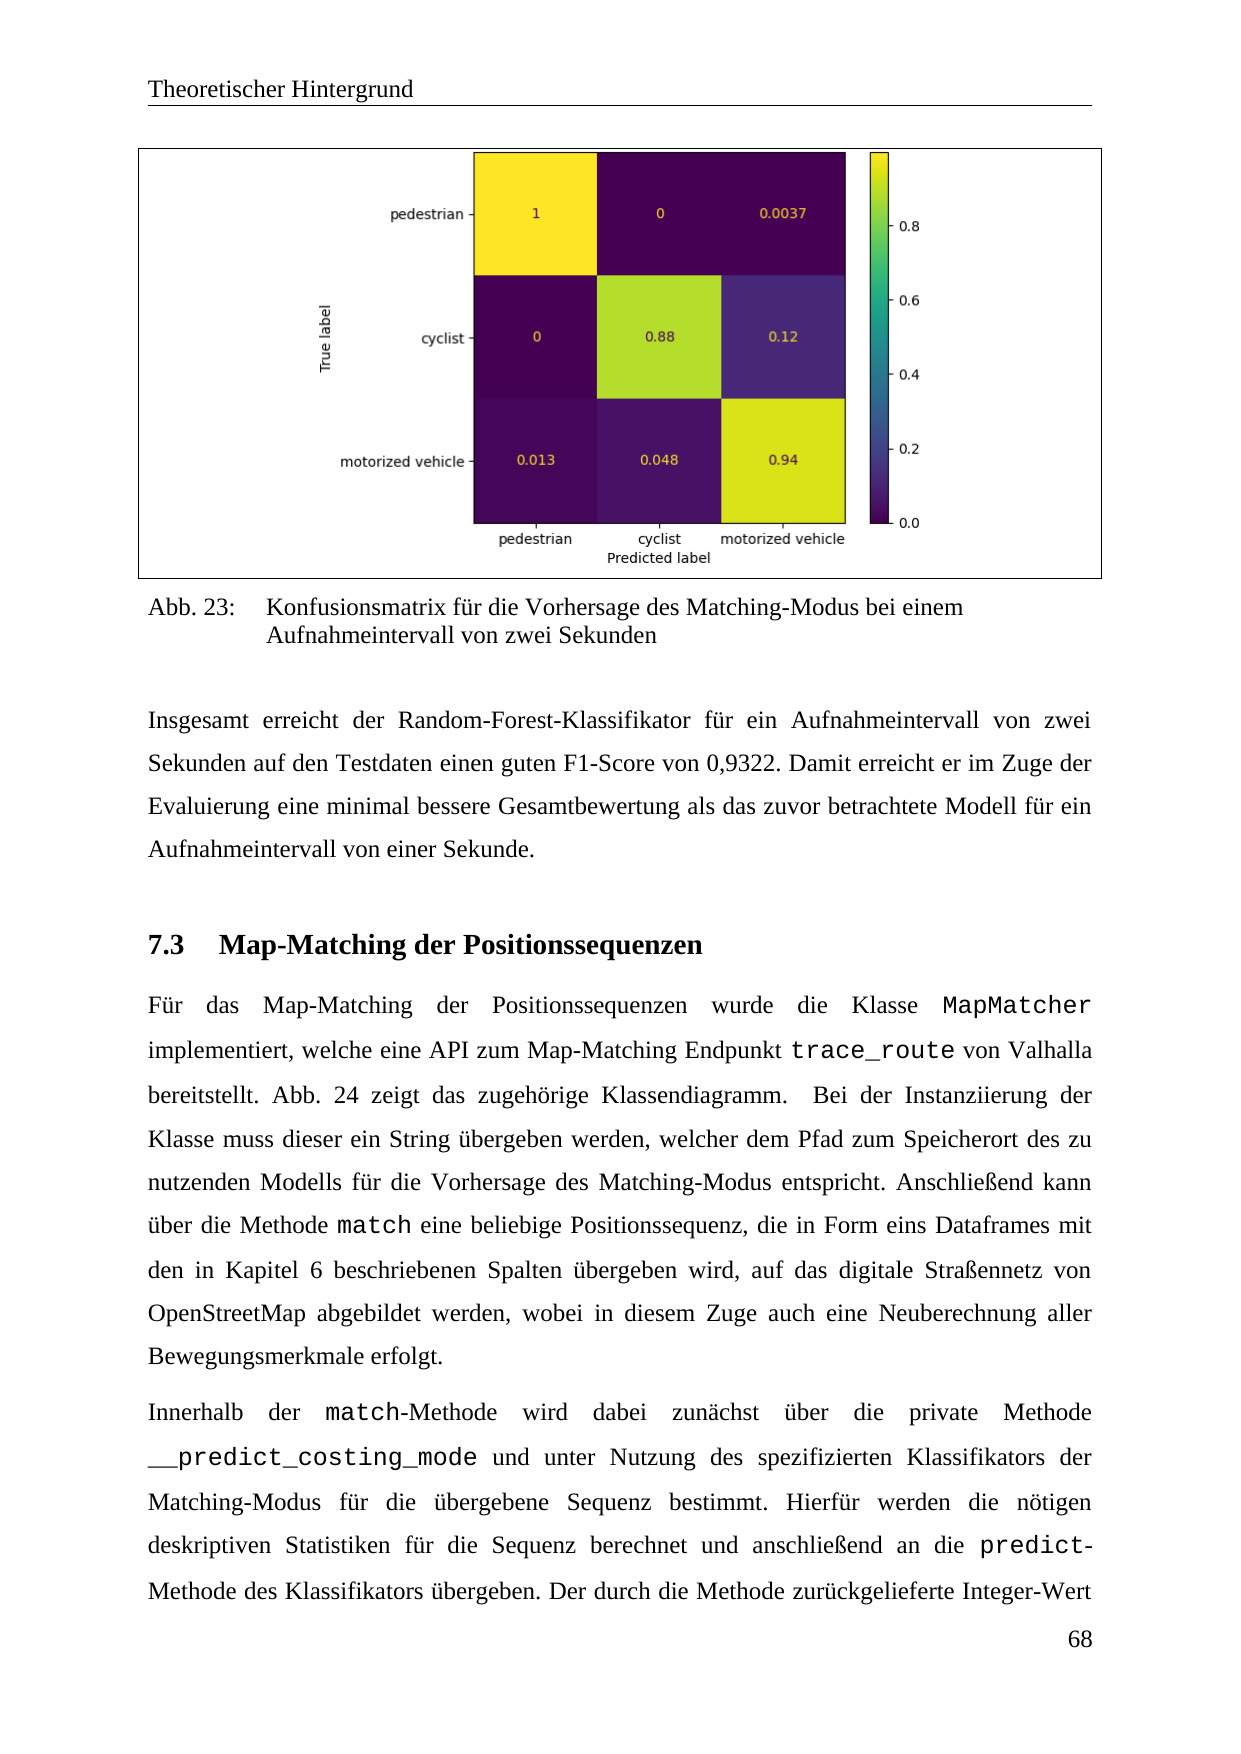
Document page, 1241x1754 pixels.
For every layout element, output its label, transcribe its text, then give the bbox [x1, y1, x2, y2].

picture [311, 150, 930, 576]
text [148, 1397, 1092, 1604]
text Insgesamt erreicht der Random-Forest-Klassifikator für ein Aufnahmeintervall von zwei Sekunden auf den Testdaten einen guten F1-Score von 0,9322. Damit erreicht er im Zuge der Evaluierung eine minimal bessere Gesamtbewertung als das zuvor betrachtete Modell für ein Aufnahmeintervall von einer Sekunde. [148, 705, 1092, 863]
text Abb. 23: Konfusionsmatrix für die Vorhersage des Matching-Modus bei einem Aufnahmeintervall von zwei Sekunden [148, 592, 1092, 649]
subtitle Map-Matching der Positionssequenzen [148, 927, 1092, 961]
text Für das Map-Matching der Positionssequenzen wurde die Klasse MapMatcher implementiert, welche eine API zum Map-Matching Endpunkt trace_route von Valhalla bereitstellt. Abb. 24 zeigt das zugehörige Klassendiagramm. Bei der Instanziierung der Klasse muss dieser ein String übergeben werden, welcher dem Pfad zum Speicherort des zu nutzenden Modells für die Vorhersage des Matching-Modus entspricht. Anschließend kann über die Methode match eine beliebige Positionssequenz, die in Form eins Dataframes mit den in Kapitel 6 beschriebenen Spalten übergeben wird, auf das digitale Straßennetz von OpenStreetMap abgebildet werden, wobei in diesem Zuge auch eine Neuberechnung aller Bewegungsmerkmale erfolgt. [148, 990, 1092, 1370]
